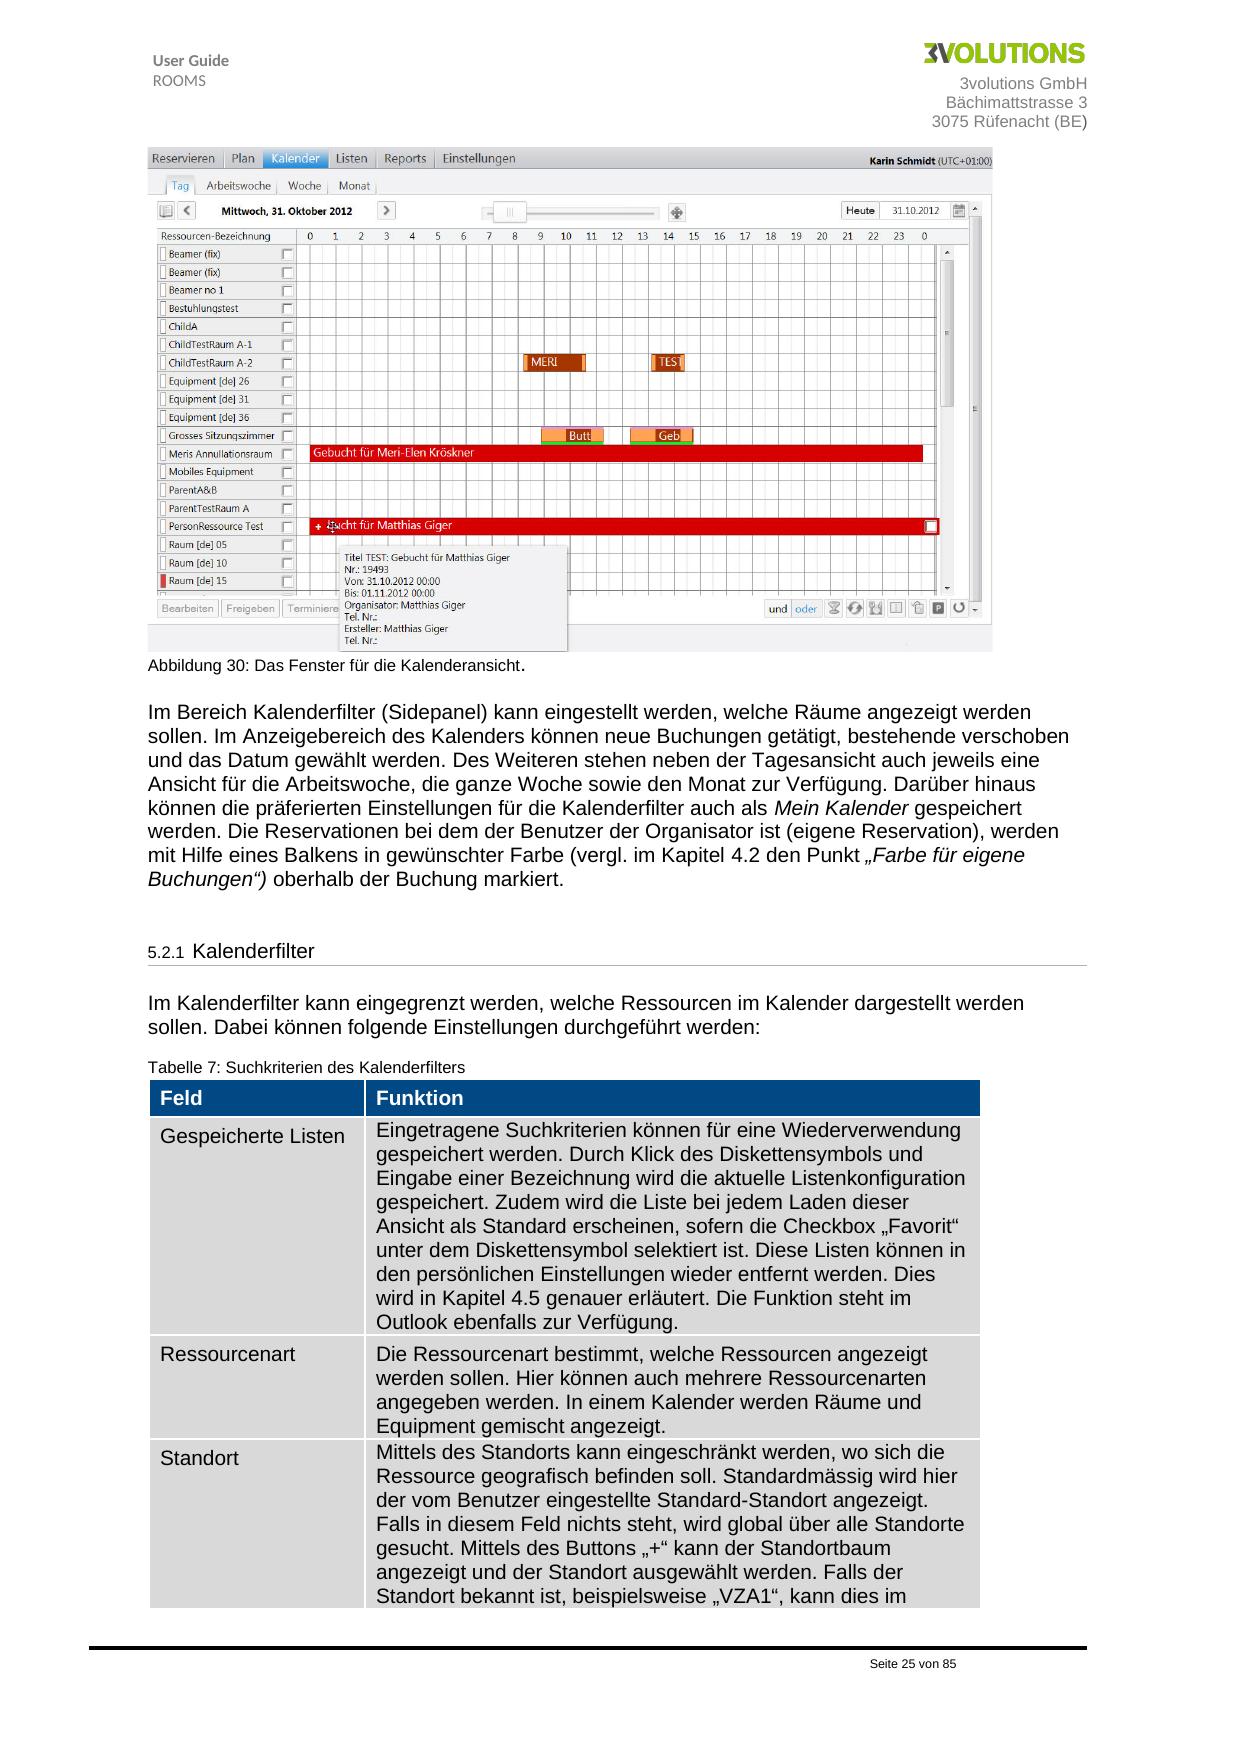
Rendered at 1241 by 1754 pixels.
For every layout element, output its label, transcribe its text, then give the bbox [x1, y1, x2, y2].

table_cell Die Ressourcenart bestimmt, welche Ressourcen angezeigt werden sollen. Hier können auch mehrere Ressourcenarten angegeben werden. In einem Kalender werden Räume und Equipment gemischt angezeigt. [366, 1336, 980, 1438]
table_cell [366, 1440, 980, 1608]
text Im Kalenderfilter kann eingegrenzt werden, welche Ressourcen im Kalender dargestellt werden sollen. Dabei können folgende Einstellungen durchgeführt werden: [148, 991, 1087, 1039]
text Abbildung 30: Das Fenster für die Kalenderansicht. [148, 652, 1087, 676]
table_cell Eingetragene Suchkriterien können für eine Wiederverwendung gespeichert werden. Durch Klick des Diskettensymbols und Eingabe einer Bezeichnung wird die aktuelle Listenkonfiguration gespeichert. Zudem wird die Liste bei jedem Laden dieser Ansicht als Standard erscheinen, sofern die Checkbox „Favorit“ unter dem Diskettensymbol selektiert ist. Diese Listen können in den persönlichen Einstellungen wieder entfernt werden. Dies wird in Kapitel 5.5 genauer erläutert. Die Funktion steht im Outlook ebenfalls zur Verfügung. [366, 1118, 980, 1334]
text Im Bereich Kalenderfilter (Sidepanel) kann eingestellt werden, welche Räume angezeigt werden sollen. Im Anzeigebereich des Kalenders können neue Buchungen getätigt, bestehende verschoben und das Datum gewählt werden. Des Weiteren stehen neben der Tagesansicht auch jeweils eine Ansicht für die Arbeitswoche, die ganze Woche sowie den Monat zur Verfügung. Darüber hinaus können die präferierten Einstellungen für die Kalenderfilter auch als Mein Kalender gespeichert werden. Die Reservationen bei dem der Benutzer der Organisator ist (eigene Reservation), werden mit Hilfe eines Balkens in gewünschter Farbe (vergl. im Kapitel 5.2 den Punkt „Farbe für eigene Buchungen“) oberhalb der Buchung markiert. [148, 699, 1087, 891]
table_cell Ressourcenart [150, 1336, 364, 1438]
text Tabelle 7: Suchkriterien des Kalenderfilters [148, 1058, 1087, 1077]
table_header Funktion [366, 1080, 980, 1116]
table_cell Gespeicherte Listen [150, 1118, 364, 1334]
table_cell Standort [150, 1440, 364, 1608]
picture [921, 40, 1088, 66]
table_header Feld [150, 1080, 364, 1116]
picture [147, 147, 993, 652]
subtitle Kalenderfilter [147, 939, 1087, 966]
